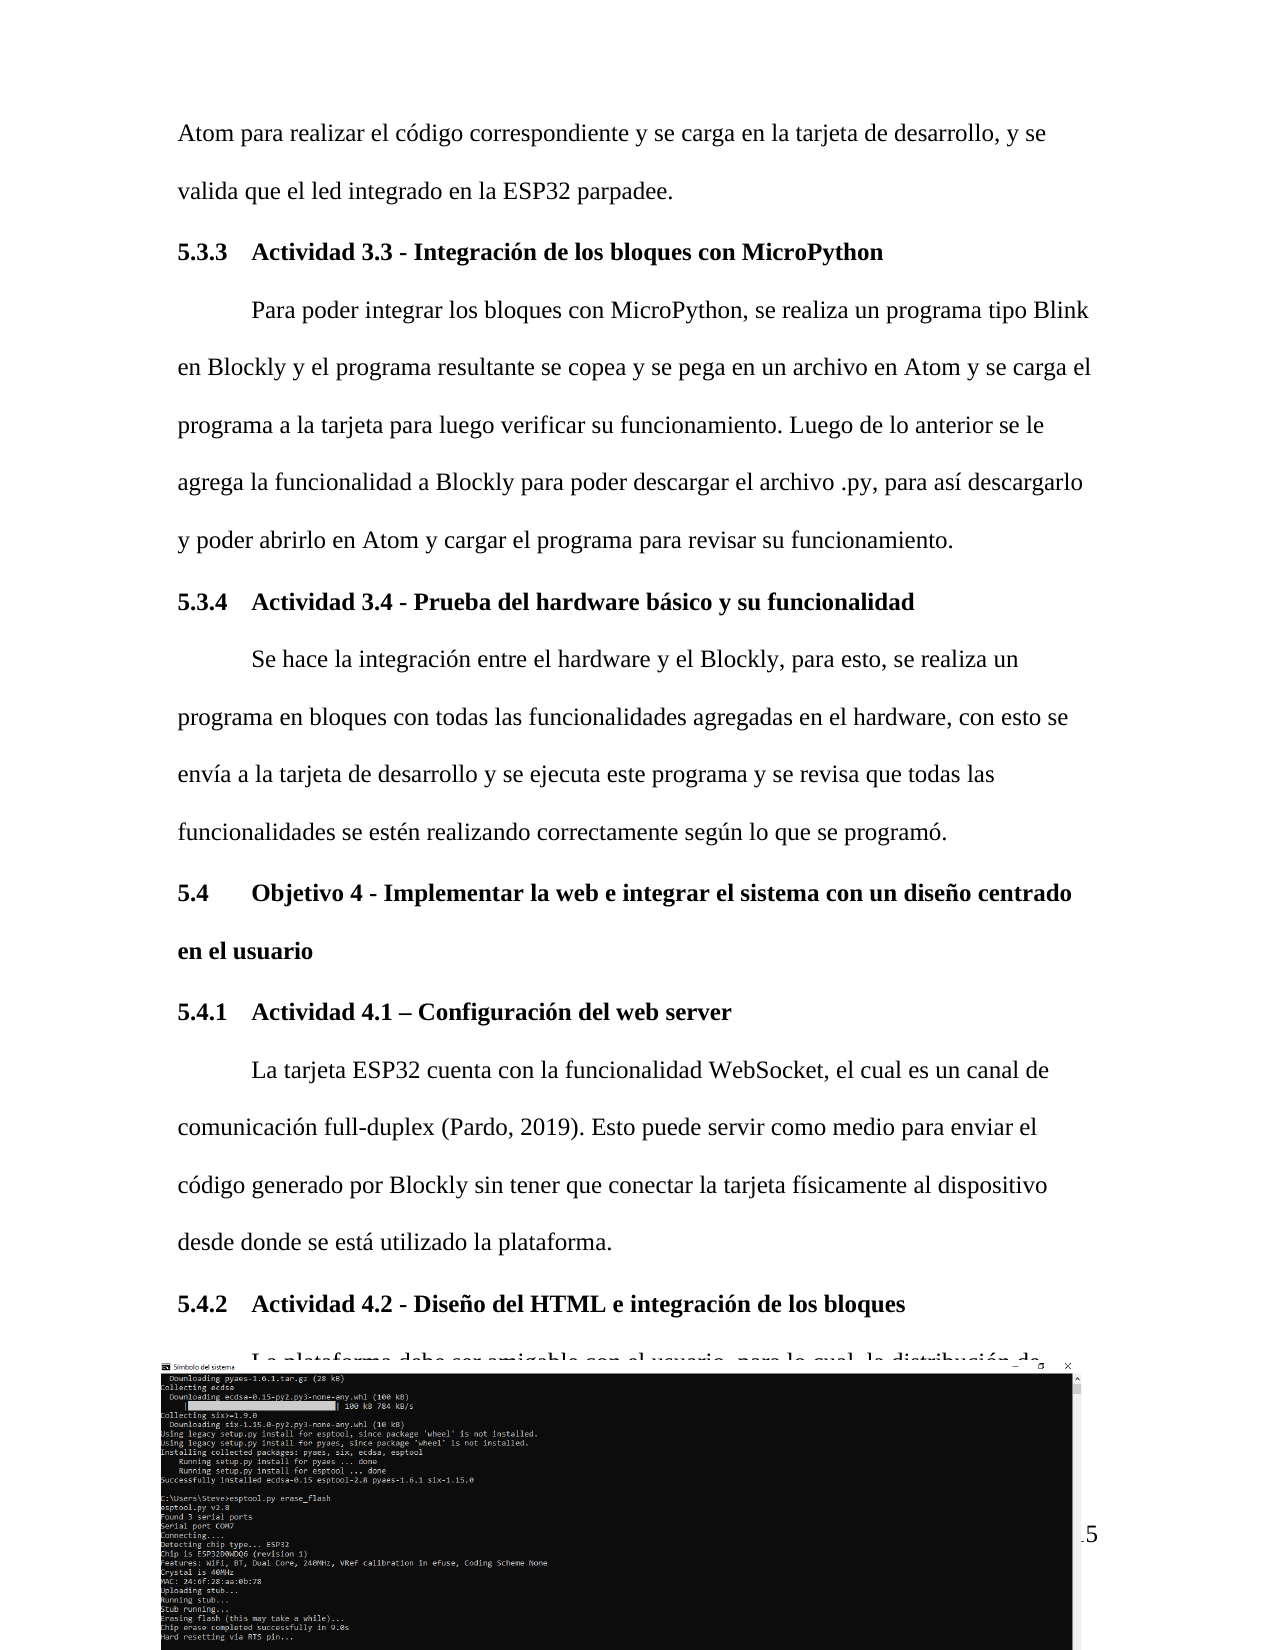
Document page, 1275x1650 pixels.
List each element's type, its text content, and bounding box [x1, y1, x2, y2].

subtitle Actividad 4.2 - Diseño del HTML e integración de los bloques [177, 1289, 1098, 1318]
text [177, 118, 1098, 204]
text Se hace la integración entre el hardware y el Blockly, para esto, se realiza un programa en bloques con todas las funcionalidades agregadas en el hardware, con esto se envía a la tarjeta de desarrollo y se ejecuta este programa y se revisa que todas las funcionalidades se estén realizando correctamente según lo que se programó. [177, 644, 1098, 845]
picture [161, 1360, 1082, 1650]
text La plataforma debe ser amigable con el usuario, para lo cual, la distribución de bloques, botones y área de trabajo debe ser ordenada y que el usuario pueda familiarizarse con la plataforma de forma eficaz. [177, 1347, 1098, 1490]
subtitle Objetivo 4 - Implementar la web e integrar el sistema con un diseño centrado en el usuario [177, 878, 1098, 964]
subtitle Actividad 4.1 – Configuración del web server [177, 997, 1098, 1026]
subtitle Actividad 3.4 - Prueba del hardware básico y su funcionalidad [177, 587, 1098, 615]
subtitle Actividad 3.3 - Integración de los bloques con MicroPython [177, 237, 1098, 266]
text Para poder integrar los bloques con MicroPython, se realiza un programa tipo Blink en Blockly y el programa resultante se copea y se pega en un archivo en Atom y se carga el programa a la tarjeta para luego verificar su funcionamiento. Luego de lo anterior se le agrega la funcionalidad a Blockly para poder descargar el archivo .py, para así descargarlo y poder abrirlo en Atom y cargar el programa para revisar su funcionamiento. [177, 295, 1098, 554]
text La tarjeta ESP32 cuenta con la funcionalidad WebSocket, el cual es un canal de comunicación full-duplex . Esto puede servir como medio para enviar el código generado por Blockly sin tener que conectar la tarjeta físicamente al dispositivo desde donde se está utilizado la plataforma. [177, 1055, 1098, 1256]
